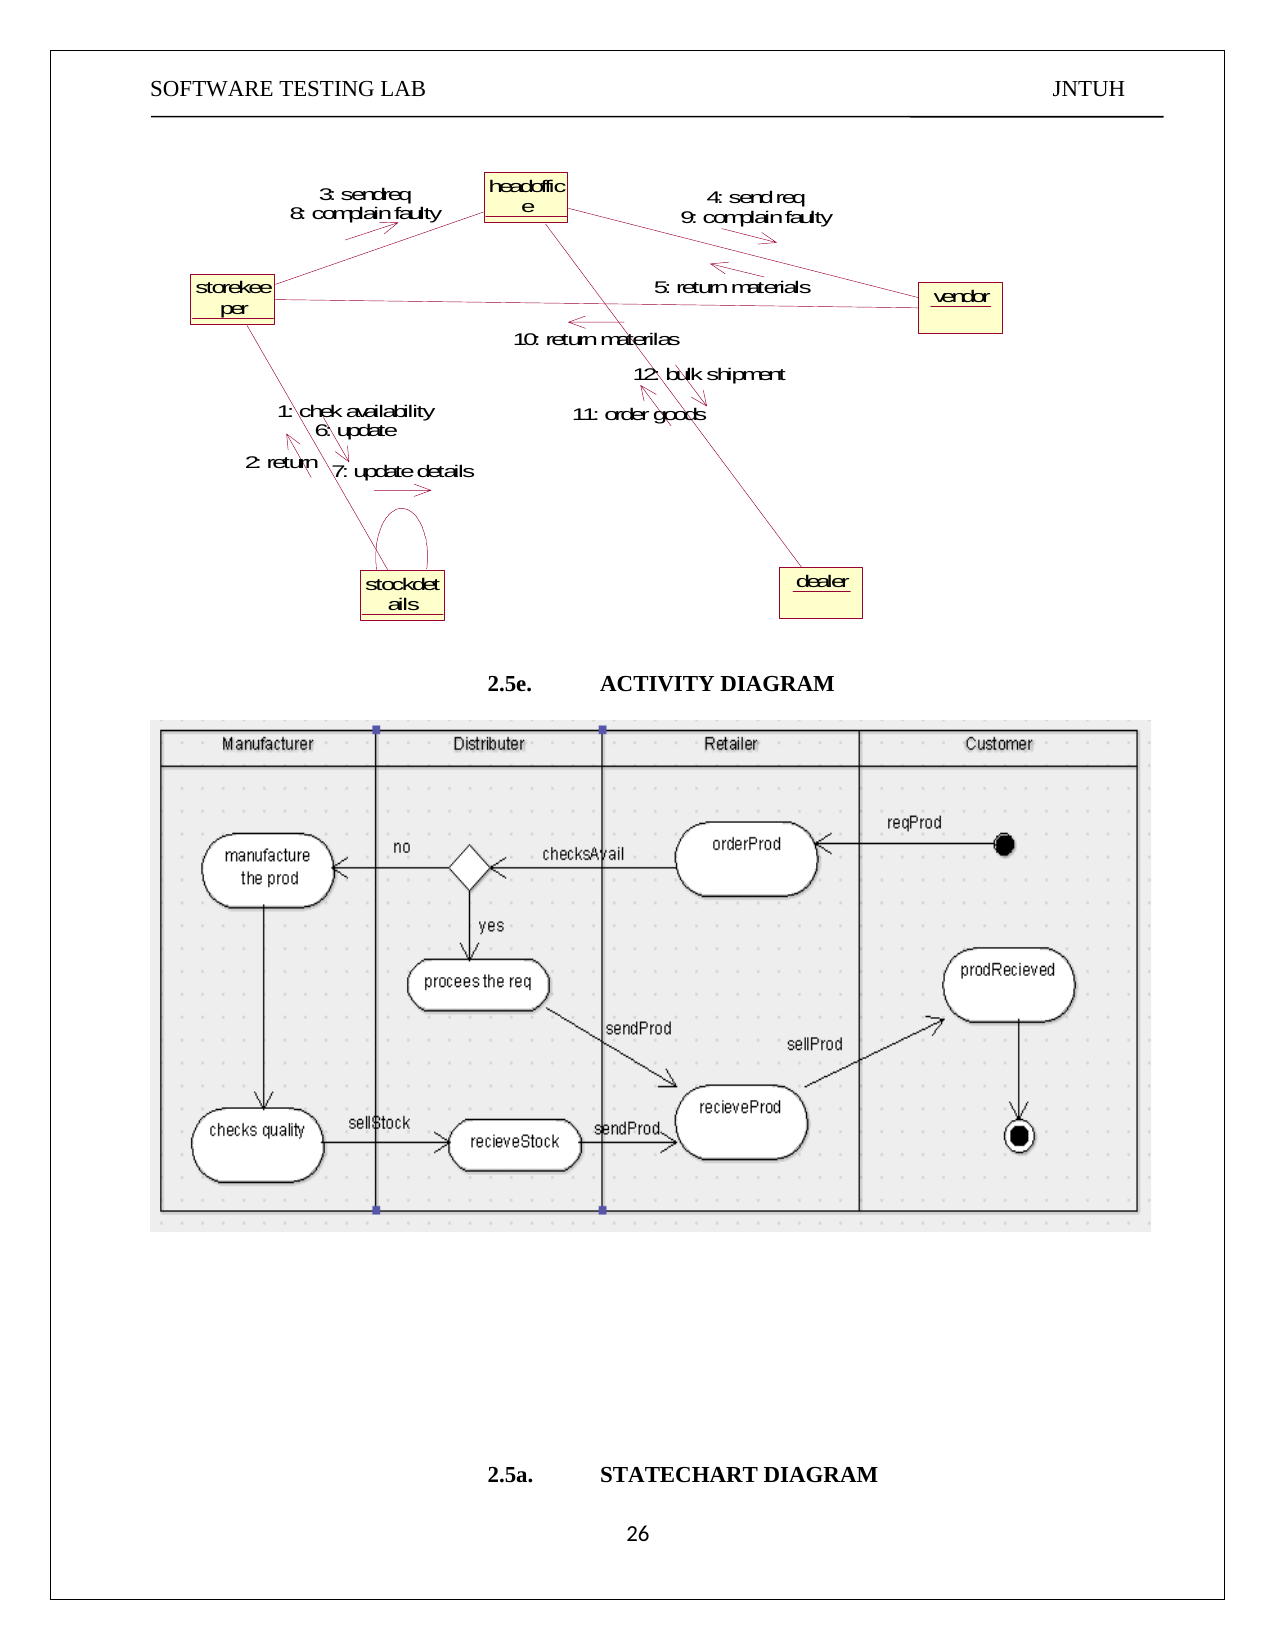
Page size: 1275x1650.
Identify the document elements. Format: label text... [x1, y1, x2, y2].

list STATECHART DIAGRAM [487, 1461, 1125, 1487]
picture [150, 720, 1152, 1232]
list ACTIVITY DIAGRAM [487, 670, 1125, 696]
